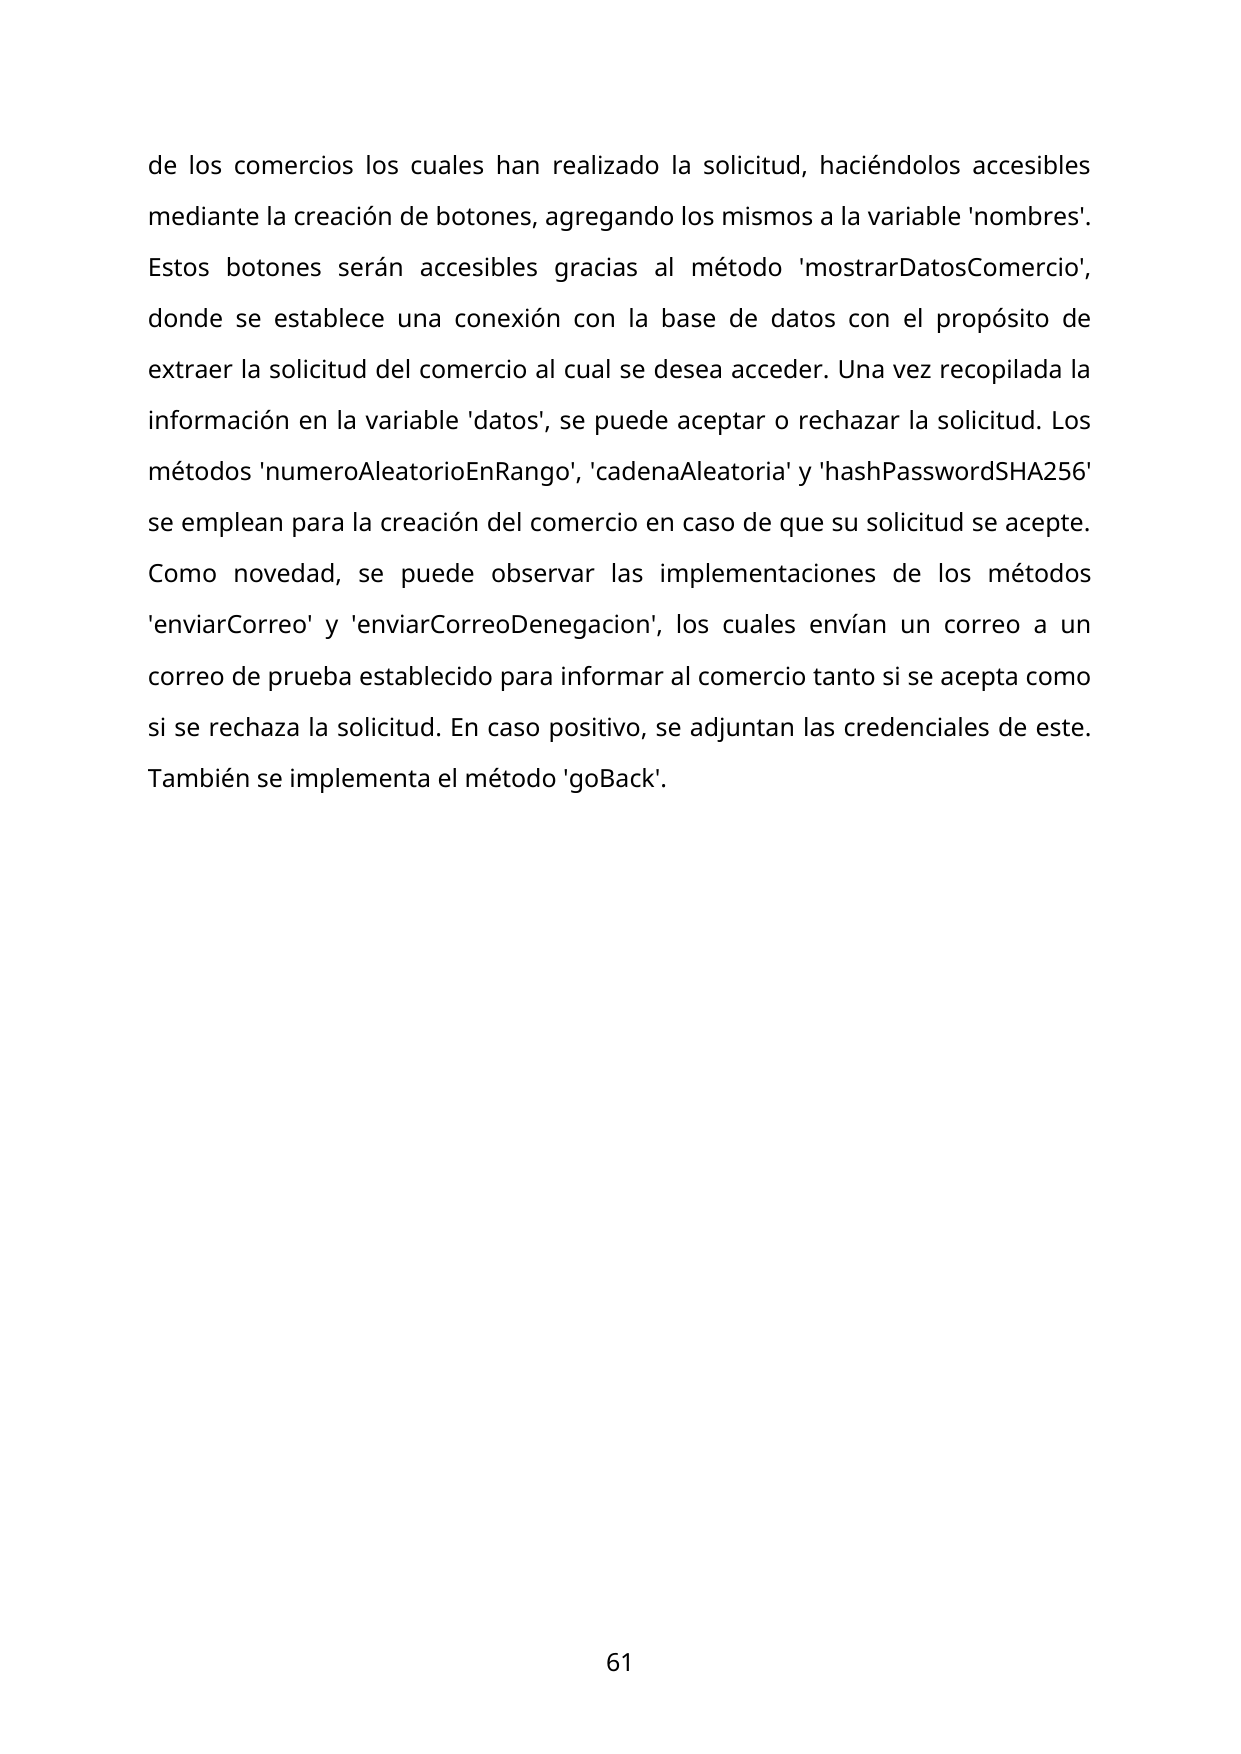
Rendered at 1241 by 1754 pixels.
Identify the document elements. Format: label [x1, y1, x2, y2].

text [148, 148, 1092, 794]
